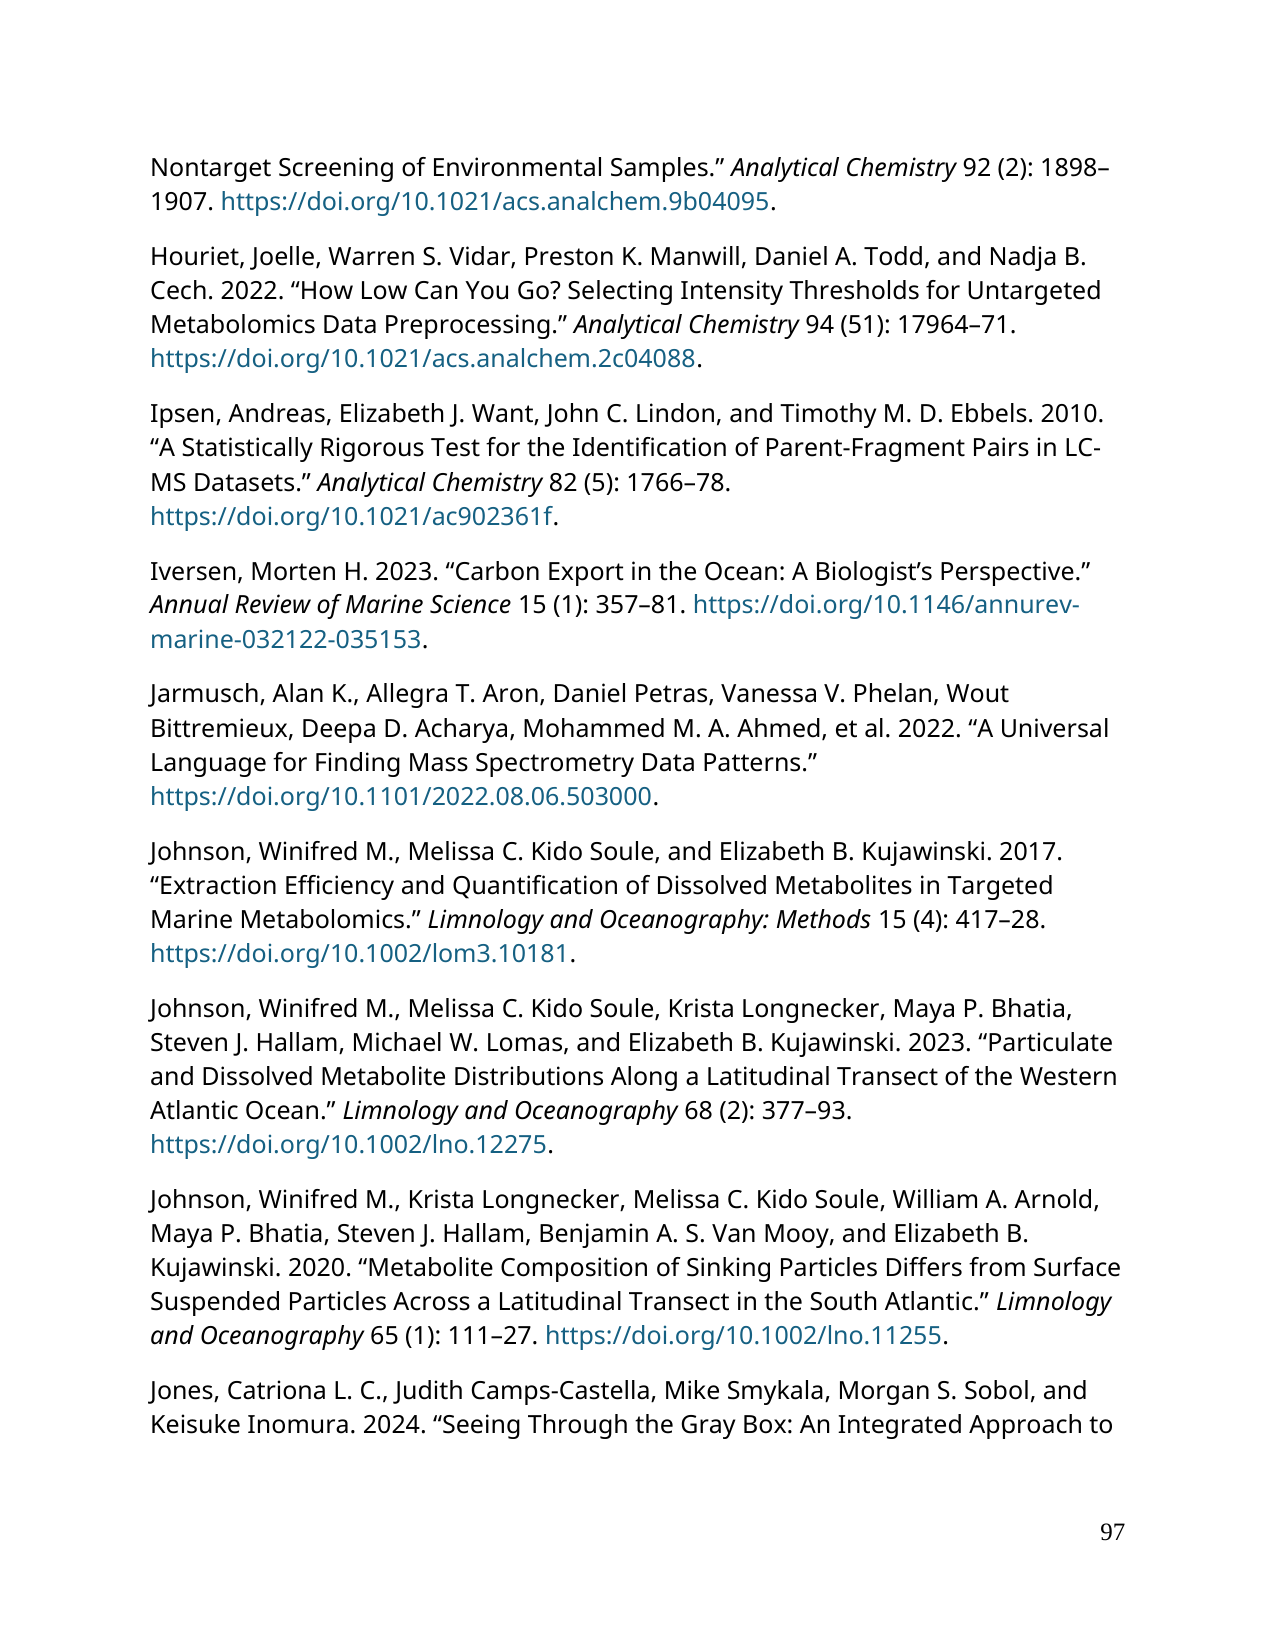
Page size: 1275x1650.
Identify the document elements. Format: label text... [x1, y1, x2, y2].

text Johnson, Winifred M., Krista Longnecker, Melissa C. Kido Soule, William A. Arnold, Maya P. Bhatia, Steven J. Hallam, Benjamin A. S. Van Mooy, and Elizabeth B. Kujawinski. 2020. “Metabolite Composition of Sinking Particles Differs from Surface Suspended Particles Across a Latitudinal Transect in the South Atlantic.” Limnology and Oceanography 65 (1): 111–27. https://doi.org/10.1002/lno.11255. [150, 1181, 1125, 1352]
text Johnson, Winifred M., Melissa C. Kido Soule, Krista Longnecker, Maya P. Bhatia, Steven J. Hallam, Michael W. Lomas, and Elizabeth B. Kujawinski. 2023. “Particulate and Dissolved Metabolite Distributions Along a Latitudinal Transect of the Western Atlantic Ocean.” Limnology and Oceanography 68 (2): 377–93. https://doi.org/10.1002/lno.12275. [150, 990, 1125, 1161]
text Johnson, Winifred M., Melissa C. Kido Soule, and Elizabeth B. Kujawinski. 2017. “Extraction Efficiency and Quantification of Dissolved Metabolites in Targeted Marine Metabolomics.” Limnology and Oceanography: Methods 15 (4): 417–28. https://doi.org/10.1002/lom3.10181. [150, 833, 1125, 969]
text Iversen, Morten H. 2023. “Carbon Export in the Ocean: A Biologist’s Perspective.” Annual Review of Marine Science 15 (1): 357–81. https://doi.org/10.1146/annurev-marine-032122-035153. [150, 553, 1125, 655]
text Houriet, Joelle, Warren S. Vidar, Preston K. Manwill, Daniel A. Todd, and Nadja B. Cech. 2022. “How Low Can You Go? Selecting Intensity Thresholds for Untargeted Metabolomics Data Preprocessing.” Analytical Chemistry 94 (51): 17964–71. https://doi.org/10.1021/acs.analchem.2c04088. [150, 239, 1125, 375]
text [150, 150, 1125, 218]
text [150, 1373, 1125, 1441]
text Jarmusch, Alan K., Allegra T. Aron, Daniel Petras, Vanessa V. Phelan, Wout Bittremieux, Deepa D. Acharya, Mohammed M. A. Ahmed, et al. 2022. “A Universal Language for Finding Mass Spectrometry Data Patterns.” https://doi.org/10.1101/2022.08.06.503000. [150, 676, 1125, 812]
text Ipsen, Andreas, Elizabeth J. Want, John C. Lindon, and Timothy M. D. Ebbels. 2010. “A Statistically Rigorous Test for the Identification of Parent-Fragment Pairs in LC-MS Datasets.” Analytical Chemistry 82 (5): 1766–78. https://doi.org/10.1021/ac902361f. [150, 396, 1125, 532]
